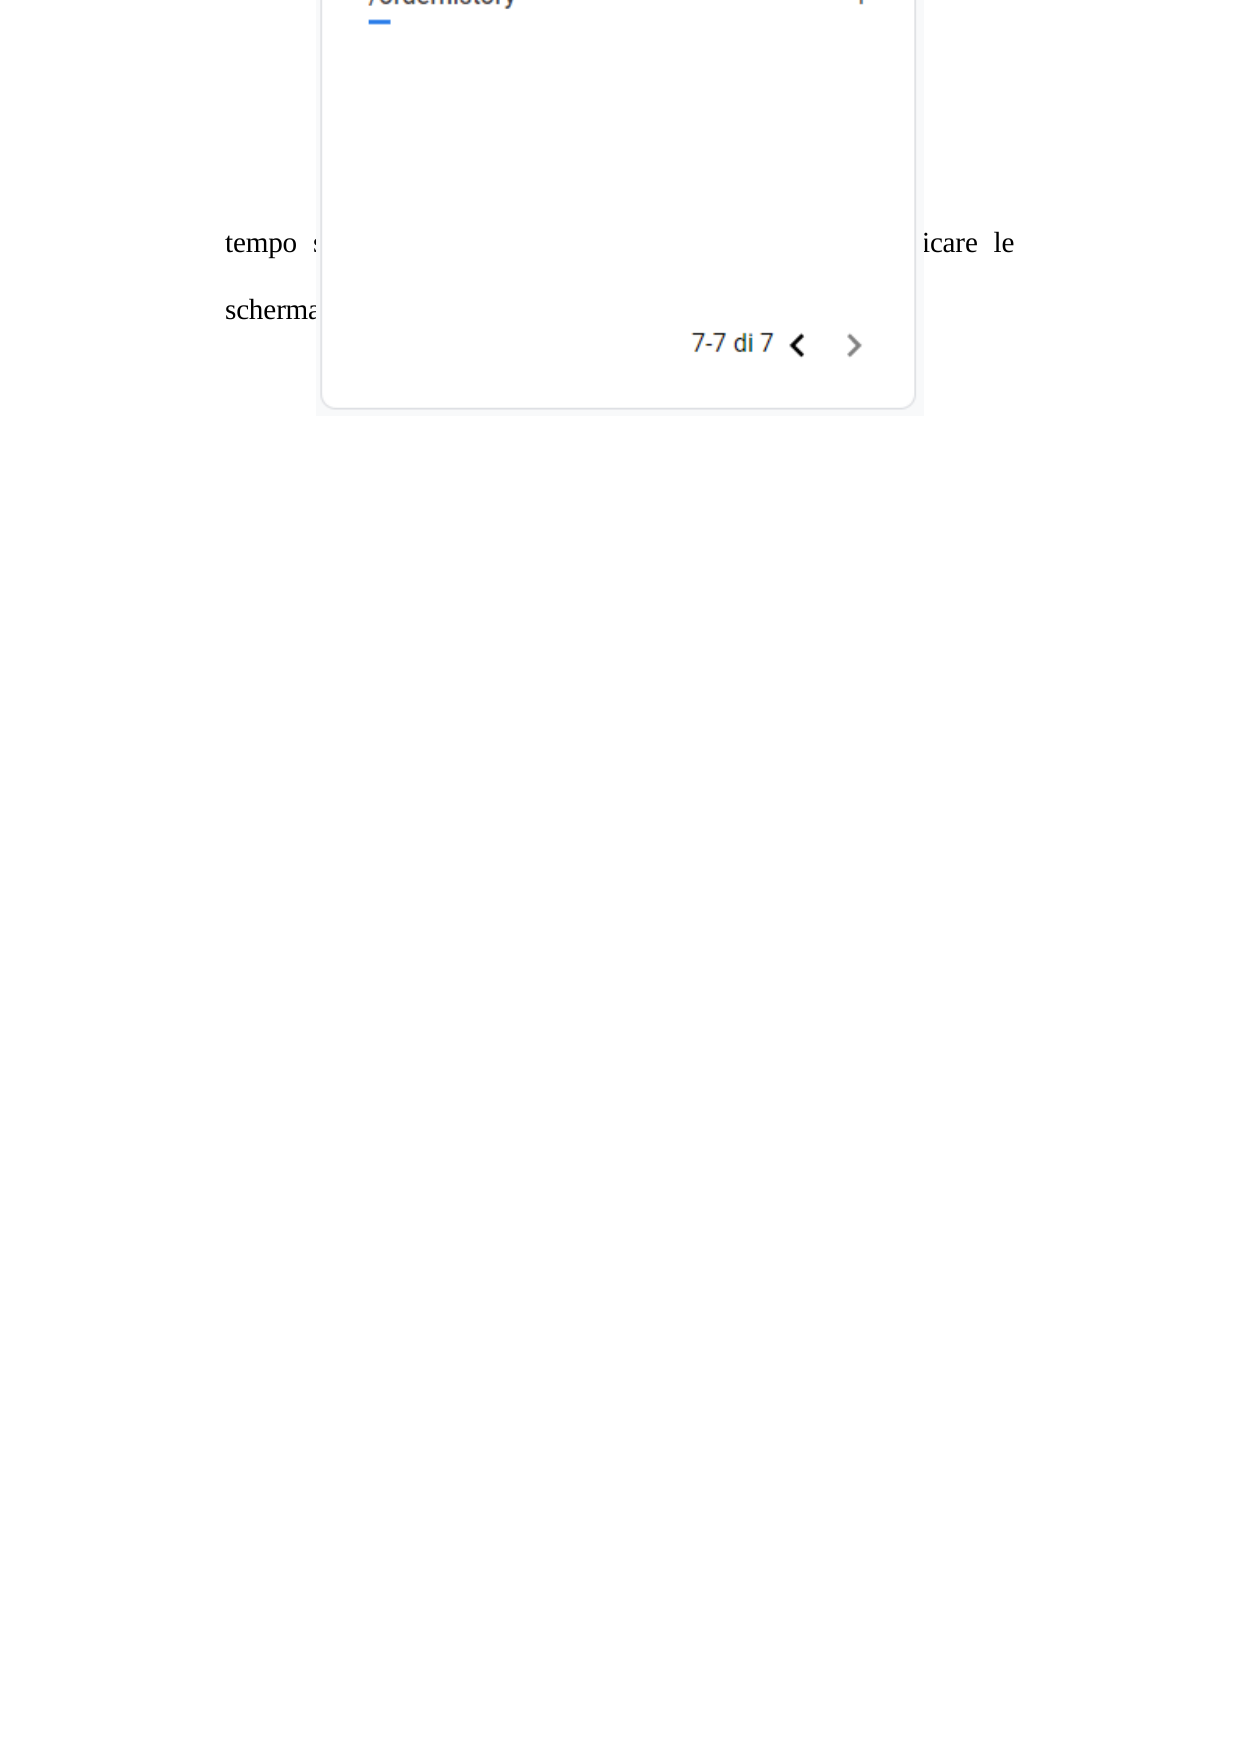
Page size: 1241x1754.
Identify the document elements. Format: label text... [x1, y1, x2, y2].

picture [316, 0, 924, 416]
